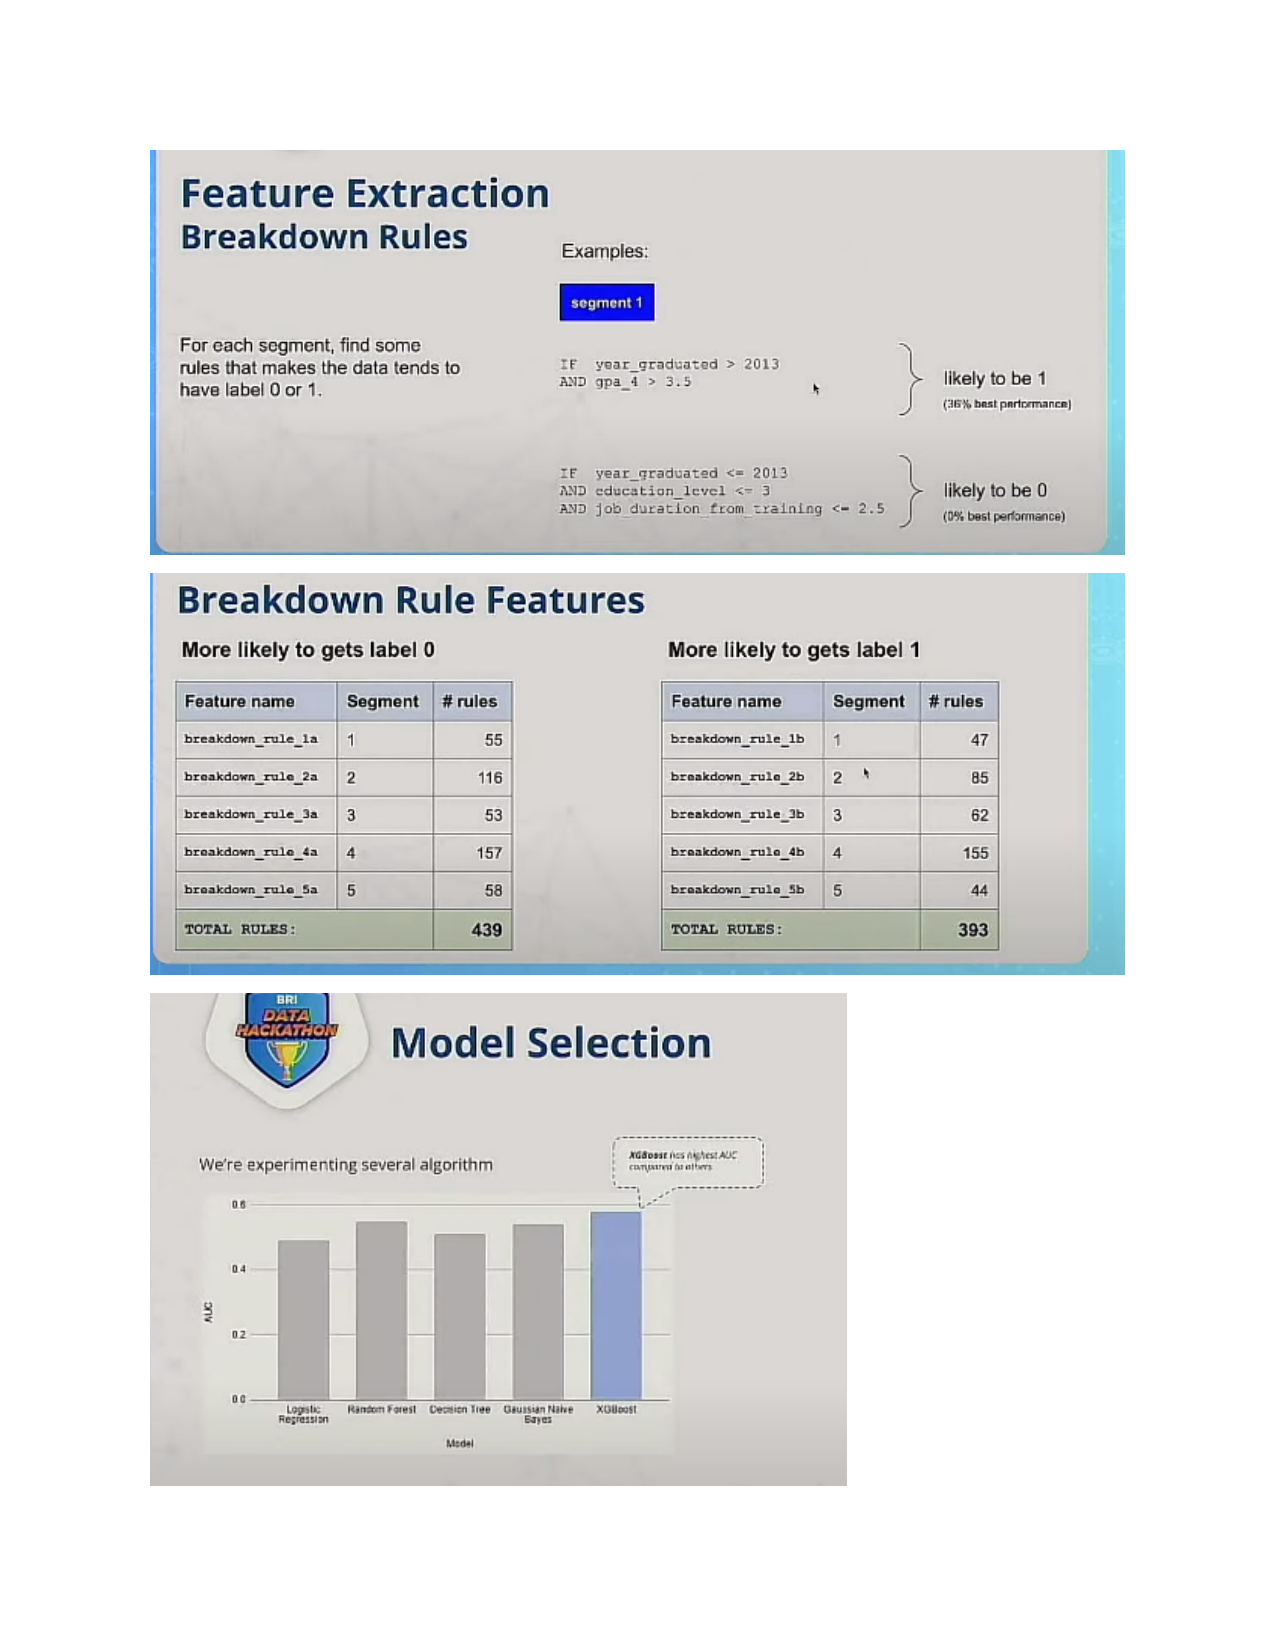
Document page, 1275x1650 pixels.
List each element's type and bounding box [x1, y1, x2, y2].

picture [150, 993, 847, 1486]
picture [150, 150, 1125, 555]
picture [150, 573, 1125, 975]
